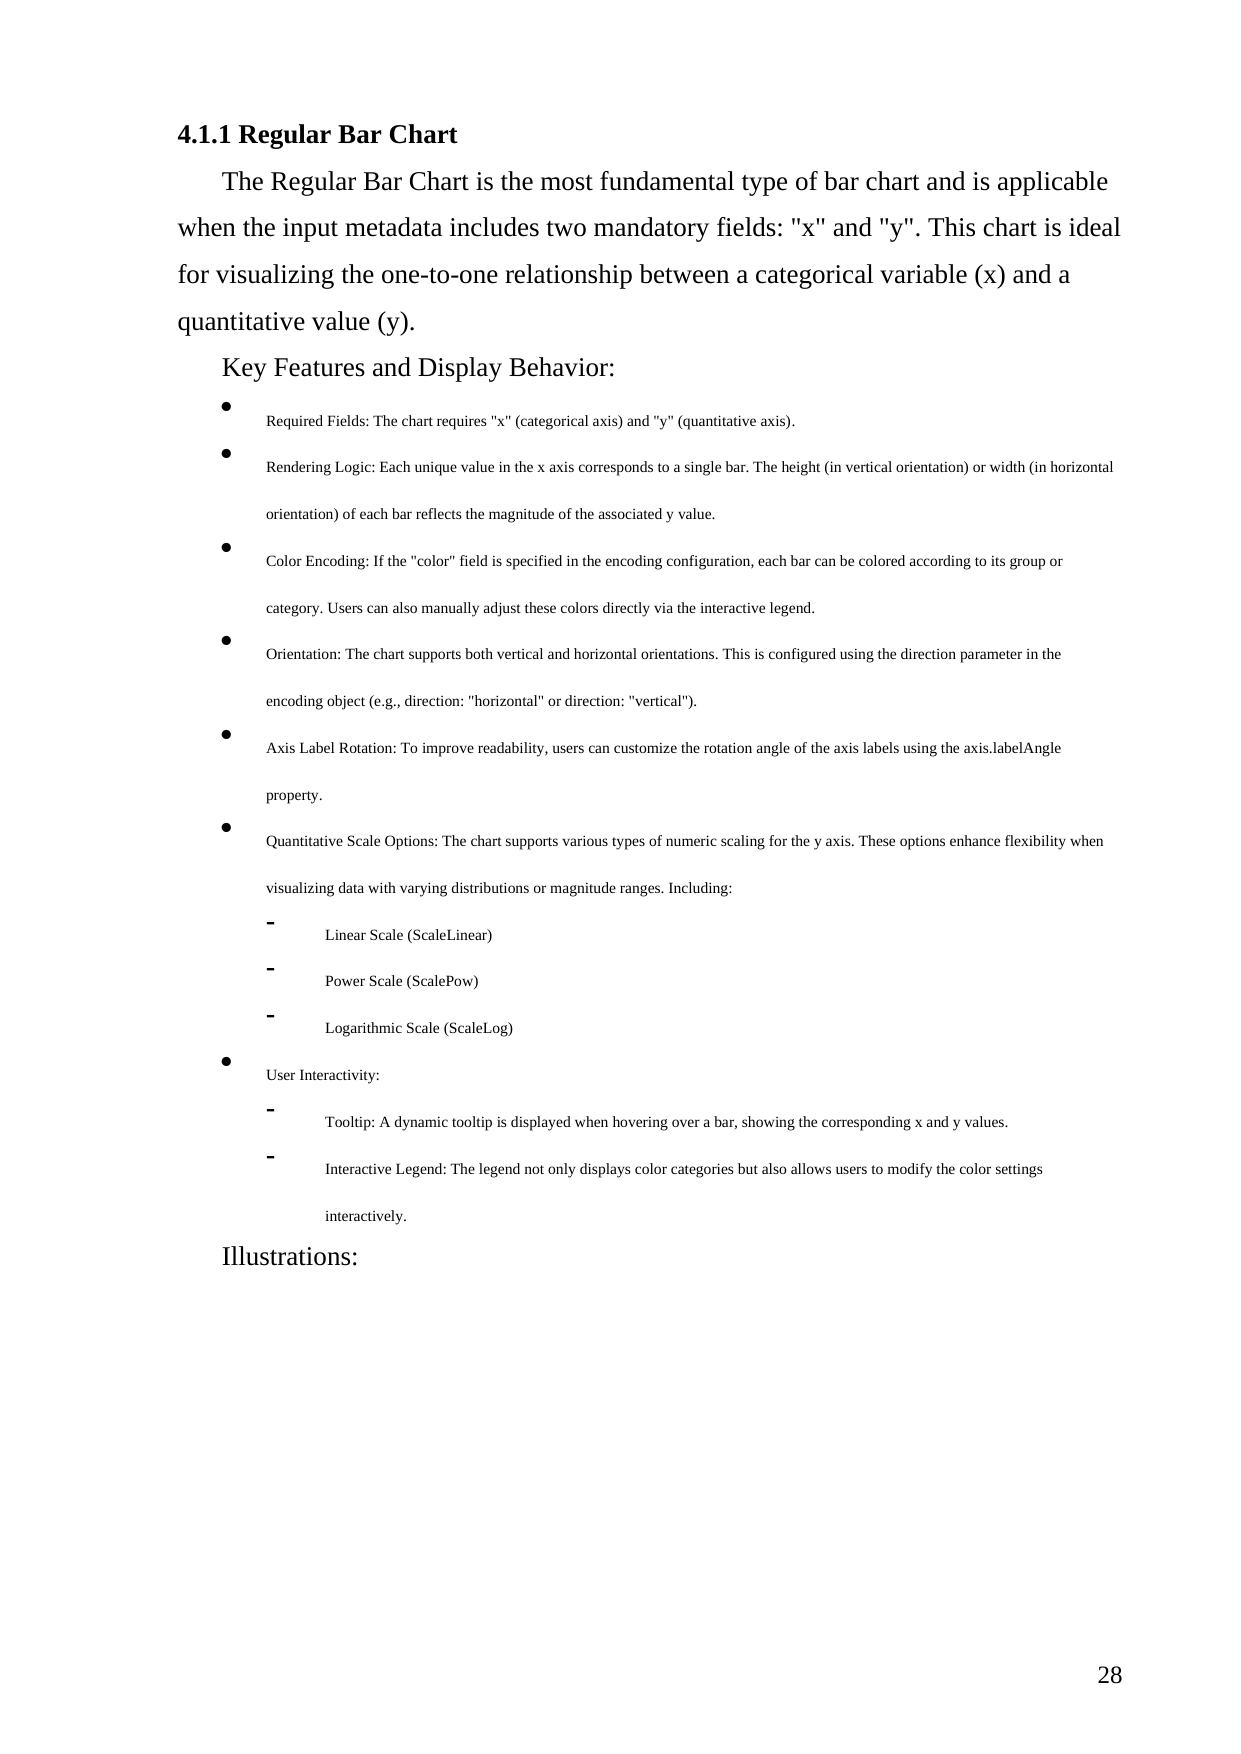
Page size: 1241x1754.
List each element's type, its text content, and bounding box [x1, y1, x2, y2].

list Linear Scale (ScaleLinear) [266, 912, 1122, 943]
subtitle 4.1.1 Regular Bar Chart [177, 118, 1122, 149]
text Key Features and Display Behavior: [177, 351, 1122, 383]
list Color Encoding: If the "color" field is specified in the encoding configuration, each bar can be colored according to its group or category. Users can also manually adjust these colors directly via the interactive legend. [222, 538, 1122, 616]
list User Interactivity: [222, 1053, 1122, 1084]
list Rendering Logic: Each unique value in the x axis corresponds to a single bar. The height (in vertical orientation) or width (in horizontal orientation) of each bar reflects the magnitude of the associated y value. [222, 445, 1122, 523]
list Logarithmic Scale (ScaleLog) [266, 1006, 1122, 1037]
list Tooltip: A dynamic tooltip is displayed when hovering over a bar, showing the corresponding x and y values. [266, 1100, 1122, 1131]
list Orientation: The chart supports both vertical and horizontal orientations. This is configured using the direction parameter in the encoding object (e.g., direction: "horizontal" or direction: "vertical"). [222, 632, 1122, 710]
text Illustrations: [177, 1240, 1122, 1271]
list Power Scale (ScalePow) [266, 959, 1122, 990]
text The Regular Bar Chart is the most fundamental type of bar chart and is applicable when the input metadata includes two mandatory fields: "x" and "y". This chart is ideal for visualizing the one-to-one relationship between a categorical variable (x) and a quantitative value (y). [177, 165, 1122, 336]
list Required Fields: The chart requires "x" (categorical axis) and "y" (quantitative axis). [222, 398, 1122, 429]
list Interactive Legend: The legend not only displays color categories but also allows users to modify the color settings interactively. [266, 1147, 1122, 1224]
list Axis Label Rotation: To improve readability, users can customize the rotation angle of the axis labels using the axis.labelAngle property. [222, 725, 1122, 803]
list Quantitative Scale Options: The chart supports various types of numeric scaling for the y axis. These options enhance flexibility when visualizing data with varying distributions or magnitude ranges. Including: [222, 819, 1122, 897]
